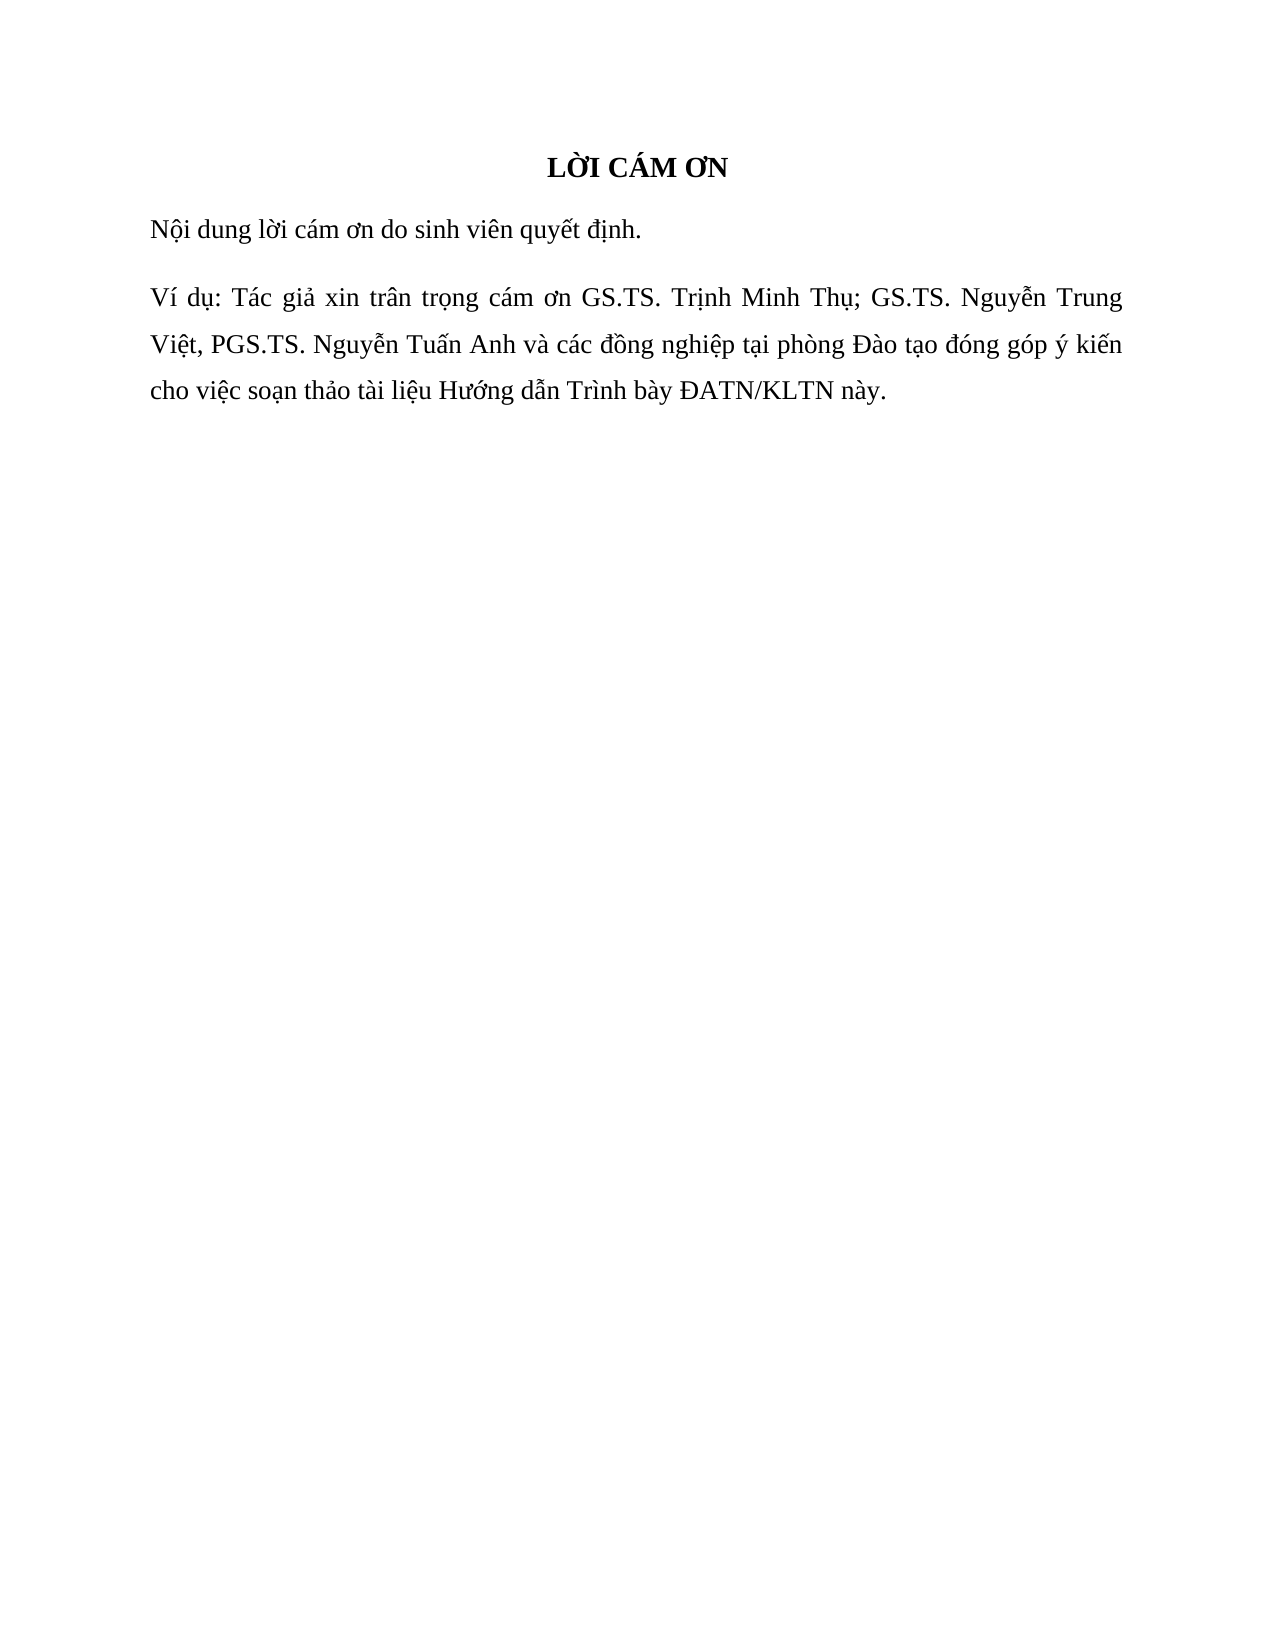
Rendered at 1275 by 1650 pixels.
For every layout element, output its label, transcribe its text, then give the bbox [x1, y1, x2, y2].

text LỜI CÁM ƠN [150, 150, 1125, 183]
text Ví dụ: Tác giả xin trân trọng cám ơn GS.TS. Trịnh Minh Thụ; GS.TS. Nguyễn Trung Việt, PGS.TS. Nguyễn Tuấn Anh và các đồng nghiệp tại phòng Đào tạo đóng góp ý kiến cho việc soạn thảo tài liệu Hướng dẫn Trình bày ĐATN/KLTN này. [150, 281, 1125, 406]
text Nội dung lời cám ơn do sinh viên quyết định. [150, 213, 1125, 245]
